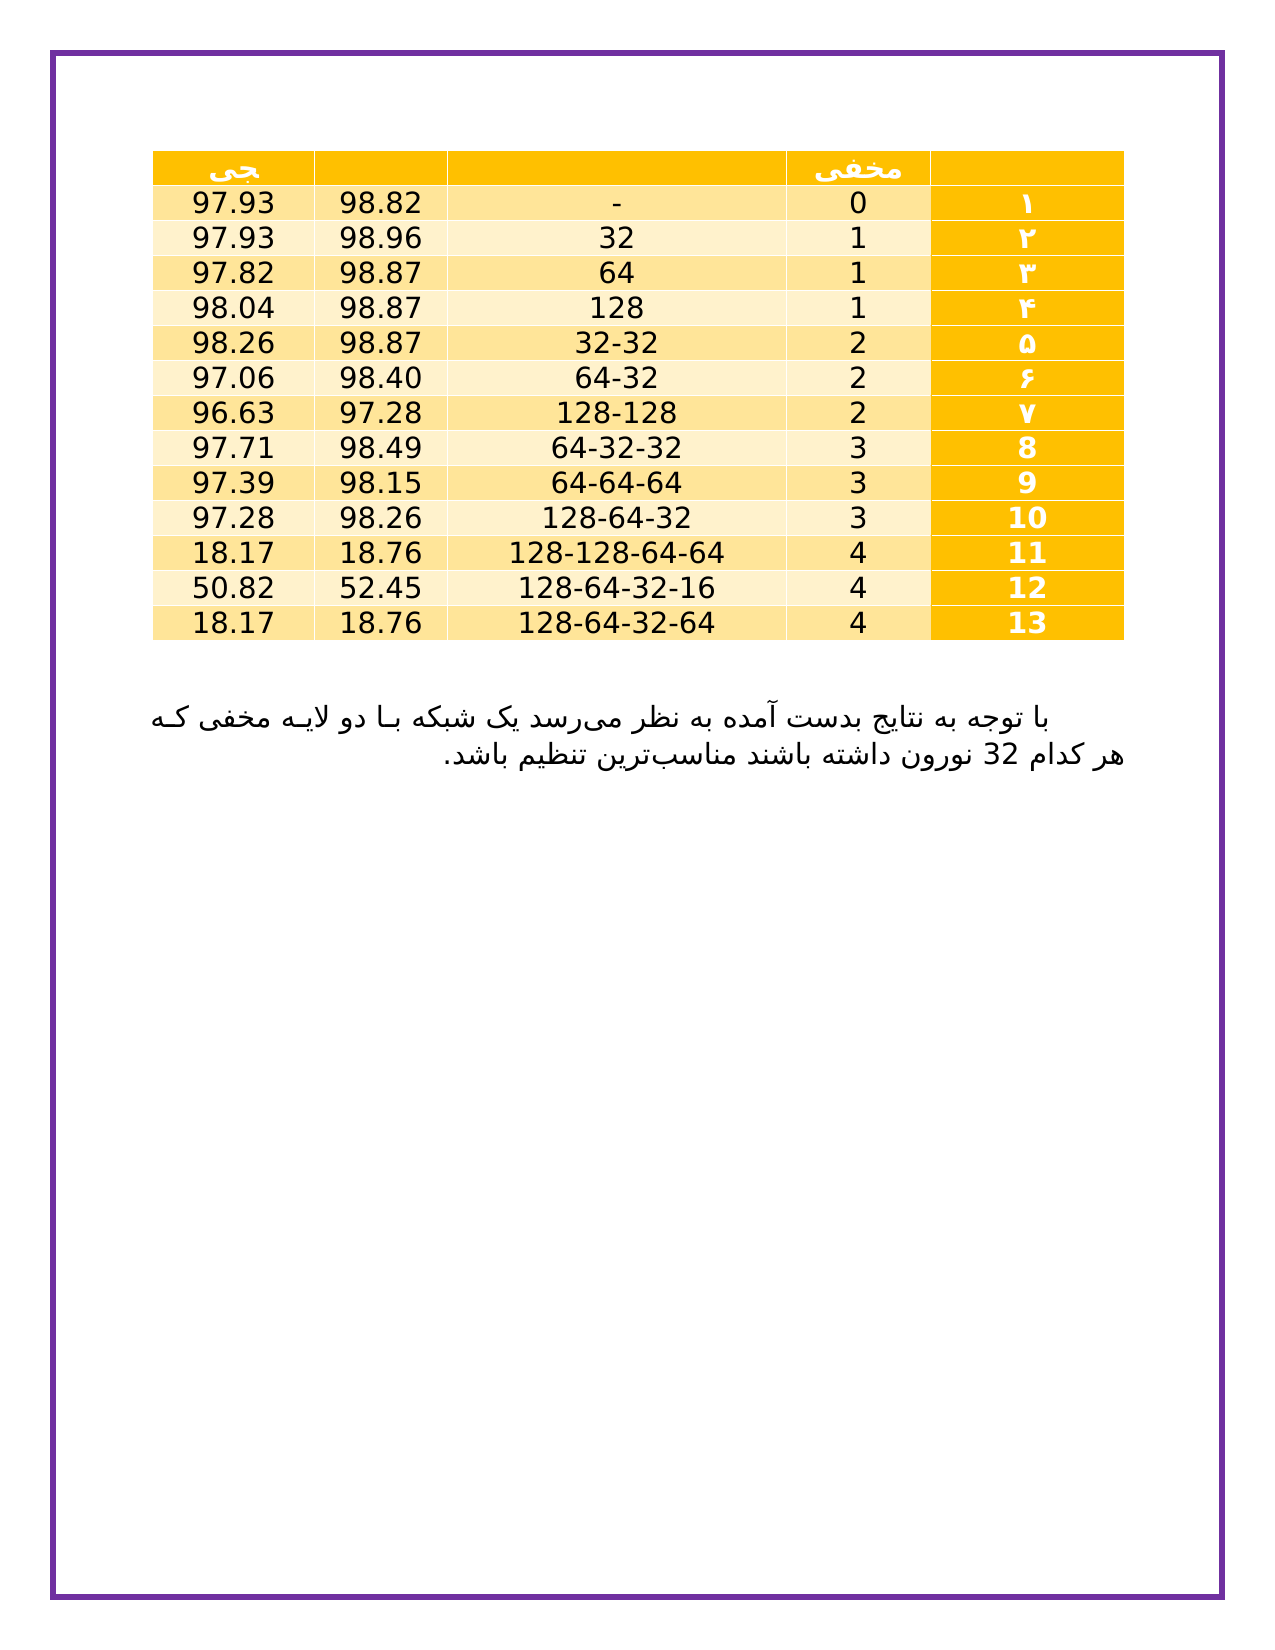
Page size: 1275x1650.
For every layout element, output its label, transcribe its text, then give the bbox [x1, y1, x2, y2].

table_cell 52.45 [315, 571, 447, 605]
table_cell 2 [787, 325, 931, 360]
table_cell ۳ [931, 256, 1124, 290]
table_cell 96.63 [153, 396, 314, 430]
table_header صحت اعتبارسنجی [153, 151, 314, 185]
table_cell 2 [787, 395, 931, 430]
table_header تعداد لایه مخفی [787, 151, 930, 185]
table_cell 98.26 [315, 501, 447, 535]
table_cell 98.82 [315, 186, 447, 220]
table_cell ۶ [931, 361, 1124, 395]
table_cell 98.87 [315, 256, 447, 290]
table_header صحت آموزش [315, 151, 447, 185]
table_cell 3 [787, 500, 931, 535]
table_cell 3 [787, 430, 931, 465]
table_cell 97.06 [153, 361, 314, 395]
table_cell 64-32 [448, 361, 786, 395]
table_cell 98.87 [315, 326, 447, 360]
table_cell 97.71 [153, 431, 314, 465]
table_cell - [448, 186, 786, 220]
table_cell 32 [448, 221, 786, 255]
table_cell 128-128 [448, 396, 786, 430]
table_cell 98.15 [315, 466, 447, 500]
table_cell 128-64-32 [448, 501, 786, 535]
table_cell 12 [931, 571, 1124, 605]
table_cell 8 [931, 431, 1124, 465]
table_cell 97.28 [315, 396, 447, 430]
table_cell 128-128-64-64 [448, 536, 786, 570]
table_cell ۵ [931, 326, 1124, 360]
table_cell ۴ [931, 291, 1124, 325]
table_cell 0 [787, 186, 931, 220]
table_cell 97.93 [153, 221, 314, 255]
table_cell 64-32-32 [448, 431, 786, 465]
table_cell 97.28 [153, 501, 314, 535]
table_cell 10 [931, 501, 1124, 535]
table_cell 98.40 [315, 361, 447, 395]
table_cell 98.96 [315, 221, 447, 255]
table_cell ۷ [931, 396, 1124, 430]
table_cell 11 [931, 536, 1124, 570]
table_cell 128 [448, 291, 786, 325]
table_cell 3 [787, 465, 931, 500]
table_cell 97.93 [153, 186, 314, 220]
table_cell ۲ [931, 221, 1124, 255]
table_cell 32-32 [448, 326, 786, 360]
table_cell 128-64-32-64 [448, 606, 786, 640]
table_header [448, 151, 786, 185]
table_cell 50.82 [153, 571, 314, 605]
table_cell 64-64-64 [448, 466, 786, 500]
table_cell 4 [787, 535, 931, 570]
table_cell 1 [787, 220, 931, 255]
table_cell 18.76 [315, 536, 447, 570]
table_cell 9 [931, 466, 1124, 500]
text با توجه به نتایج بدست آمده به نظر می‌رسد یک شبکه با دو لایه مخفی که هر کدام 32 نورون داشته باشند مناسب‌ترین تنظیم باشد. [150, 701, 1125, 771]
table_cell 98.04 [153, 291, 314, 325]
table_cell 4 [787, 570, 931, 605]
table_cell 13 [931, 606, 1124, 640]
table_cell 64 [448, 256, 786, 290]
table_cell ۱ [931, 186, 1124, 220]
table_cell 98.49 [315, 431, 447, 465]
table_cell 18.17 [153, 536, 314, 570]
table_cell 2 [787, 360, 931, 395]
table_cell 98.87 [315, 291, 447, 325]
table_cell 97.82 [153, 256, 314, 290]
table_cell 1 [787, 290, 931, 325]
table_cell 128-64-32-16 [448, 571, 786, 605]
table_cell 1 [787, 255, 931, 290]
table_cell 97.39 [153, 466, 314, 500]
table_header ردیف [931, 151, 1124, 185]
table_cell 98.26 [153, 326, 314, 360]
table_cell 18.76 [315, 606, 447, 640]
table_cell 18.17 [153, 606, 314, 640]
table_cell 4 [787, 605, 931, 640]
